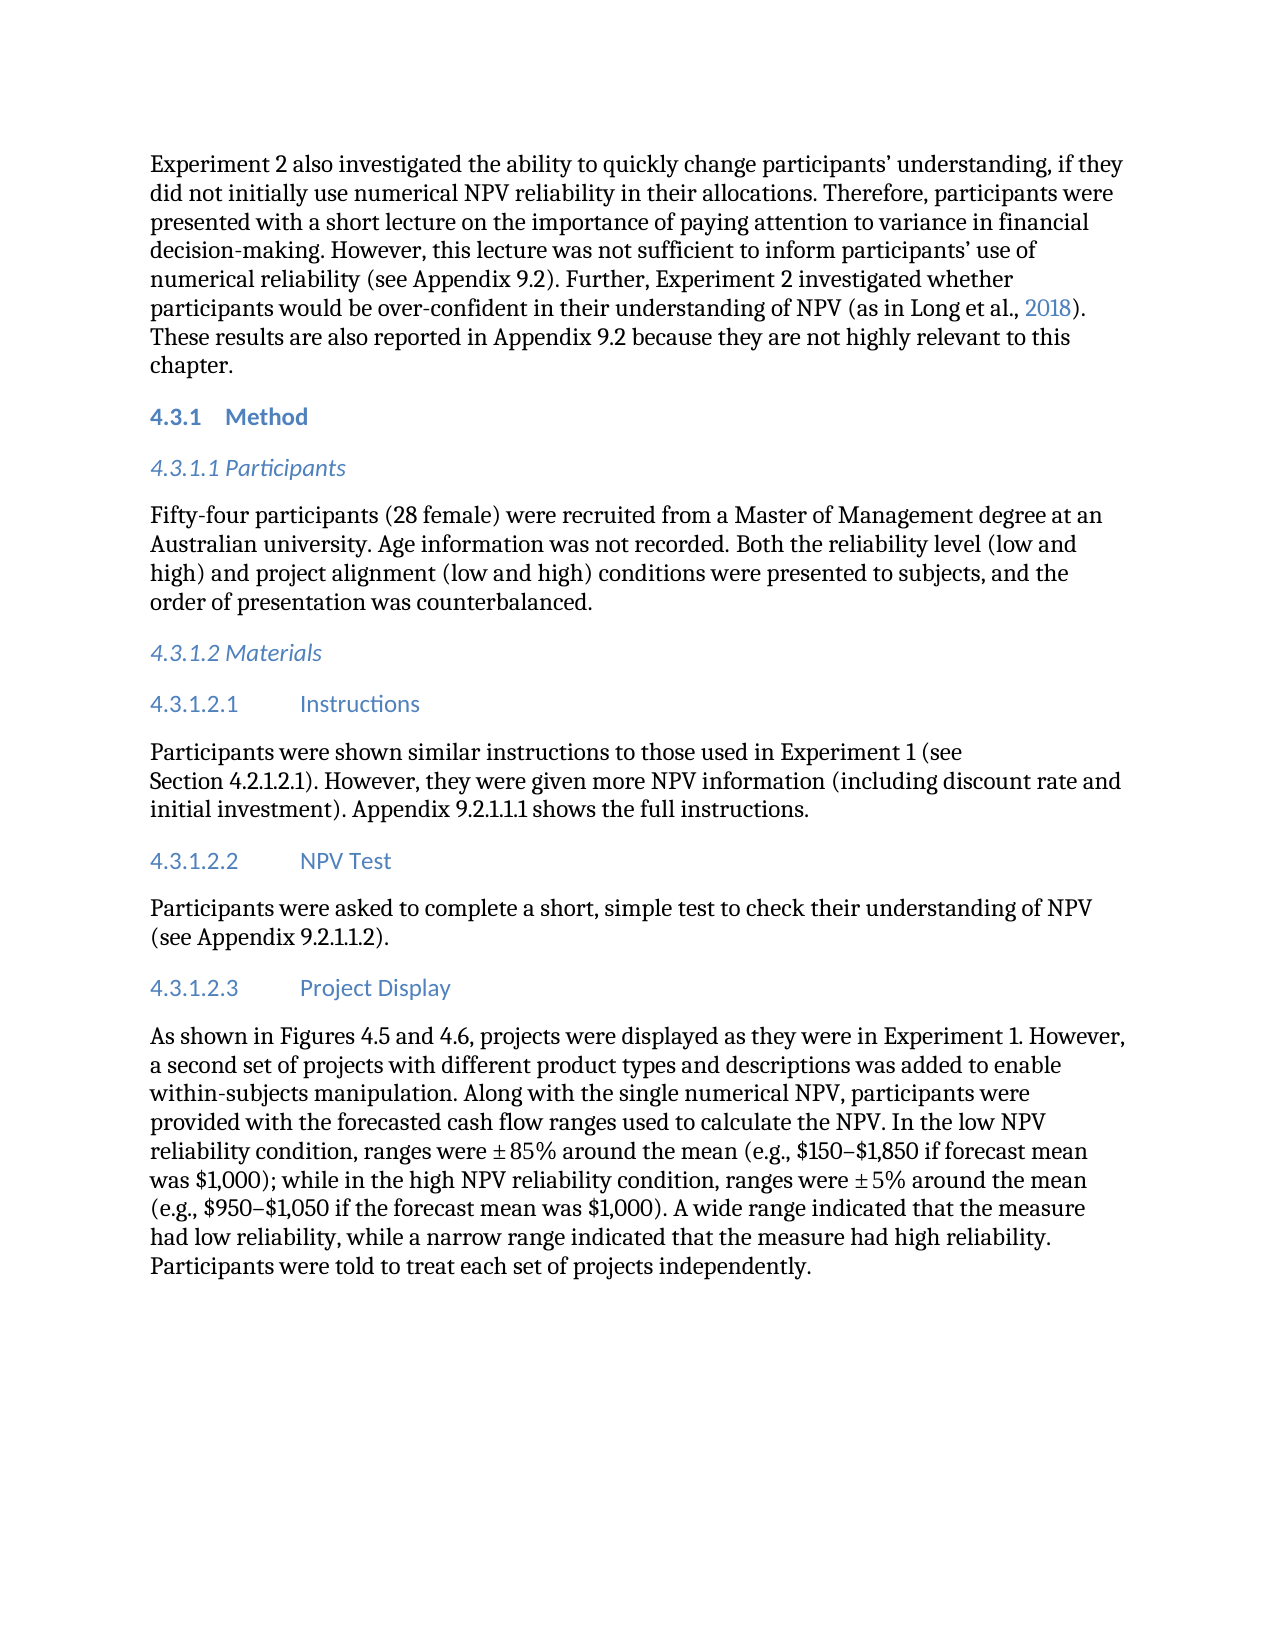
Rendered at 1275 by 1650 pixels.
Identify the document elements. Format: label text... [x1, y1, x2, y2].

subtitle 4.3.1 Method [150, 401, 1125, 431]
text Fifty-four participants (28 female) were recruited from a Master of Management degree at an Australian university. Age information was not recorded. Both the reliability level (low and high) and project alignment (low and high) conditions were presented to subjects, and the order of presentation was counterbalanced. [150, 501, 1125, 616]
text Experiment 2 also investigated the ability to quickly change participants’ understanding, if they did not initially use numerical NPV reliability in their allocations. Therefore, participants were presented with a short lecture on the importance of paying attention to variance in financial decision-making. However, this lecture was not sufficient to inform participants’ use of numerical reliability (see Appendix 9.2). Further, Experiment 2 investigated whether participants would be over-confident in their understanding of NPV (as in Long et al., 2018). These results are also reported in Appendix 9.2 because they are not highly relevant to this chapter. [150, 150, 1125, 380]
subtitle 4.3.1.2.3 Project Display [150, 973, 1125, 1003]
subtitle 4.3.1.2.1 Instructions [150, 689, 1125, 719]
text As shown in Figures 4.5 and 4.6, projects were displayed as they were in Experiment 1. However, a second set of projects with different product types and descriptions was added to enable within-subjects manipulation. Along with the single numerical NPV, participants were provided with the forecasted cash flow ranges used to calculate the NPV. In the low NPV reliability condition, ranges were % around the mean (e.g., $150–$1,850 if forecast mean was $1,000); while in the high NPV reliability condition, ranges were % around the mean (e.g., $950–$1,050 if the forecast mean was $1,000). A wide range indicated that the measure had low reliability, while a narrow range indicated that the measure had high reliability. Participants were told to treat each set of projects independently. [150, 1022, 1125, 1281]
subtitle 4.3.1.2 Materials [150, 637, 1125, 668]
subtitle 4.3.1.1 Participants [150, 452, 1125, 483]
text Participants were shown similar instructions to those used in Experiment 1 (see Section 4.2.1.2.1). However, they were given more NPV information (including discount rate and initial investment). Appendix 9.2.1.1.1 shows the full instructions. [150, 738, 1125, 824]
text Participants were asked to complete a short, simple test to check their understanding of NPV (see Appendix 9.2.1.1.2). [150, 894, 1125, 952]
subtitle 4.3.1.2.2 NPV Test [150, 845, 1125, 876]
